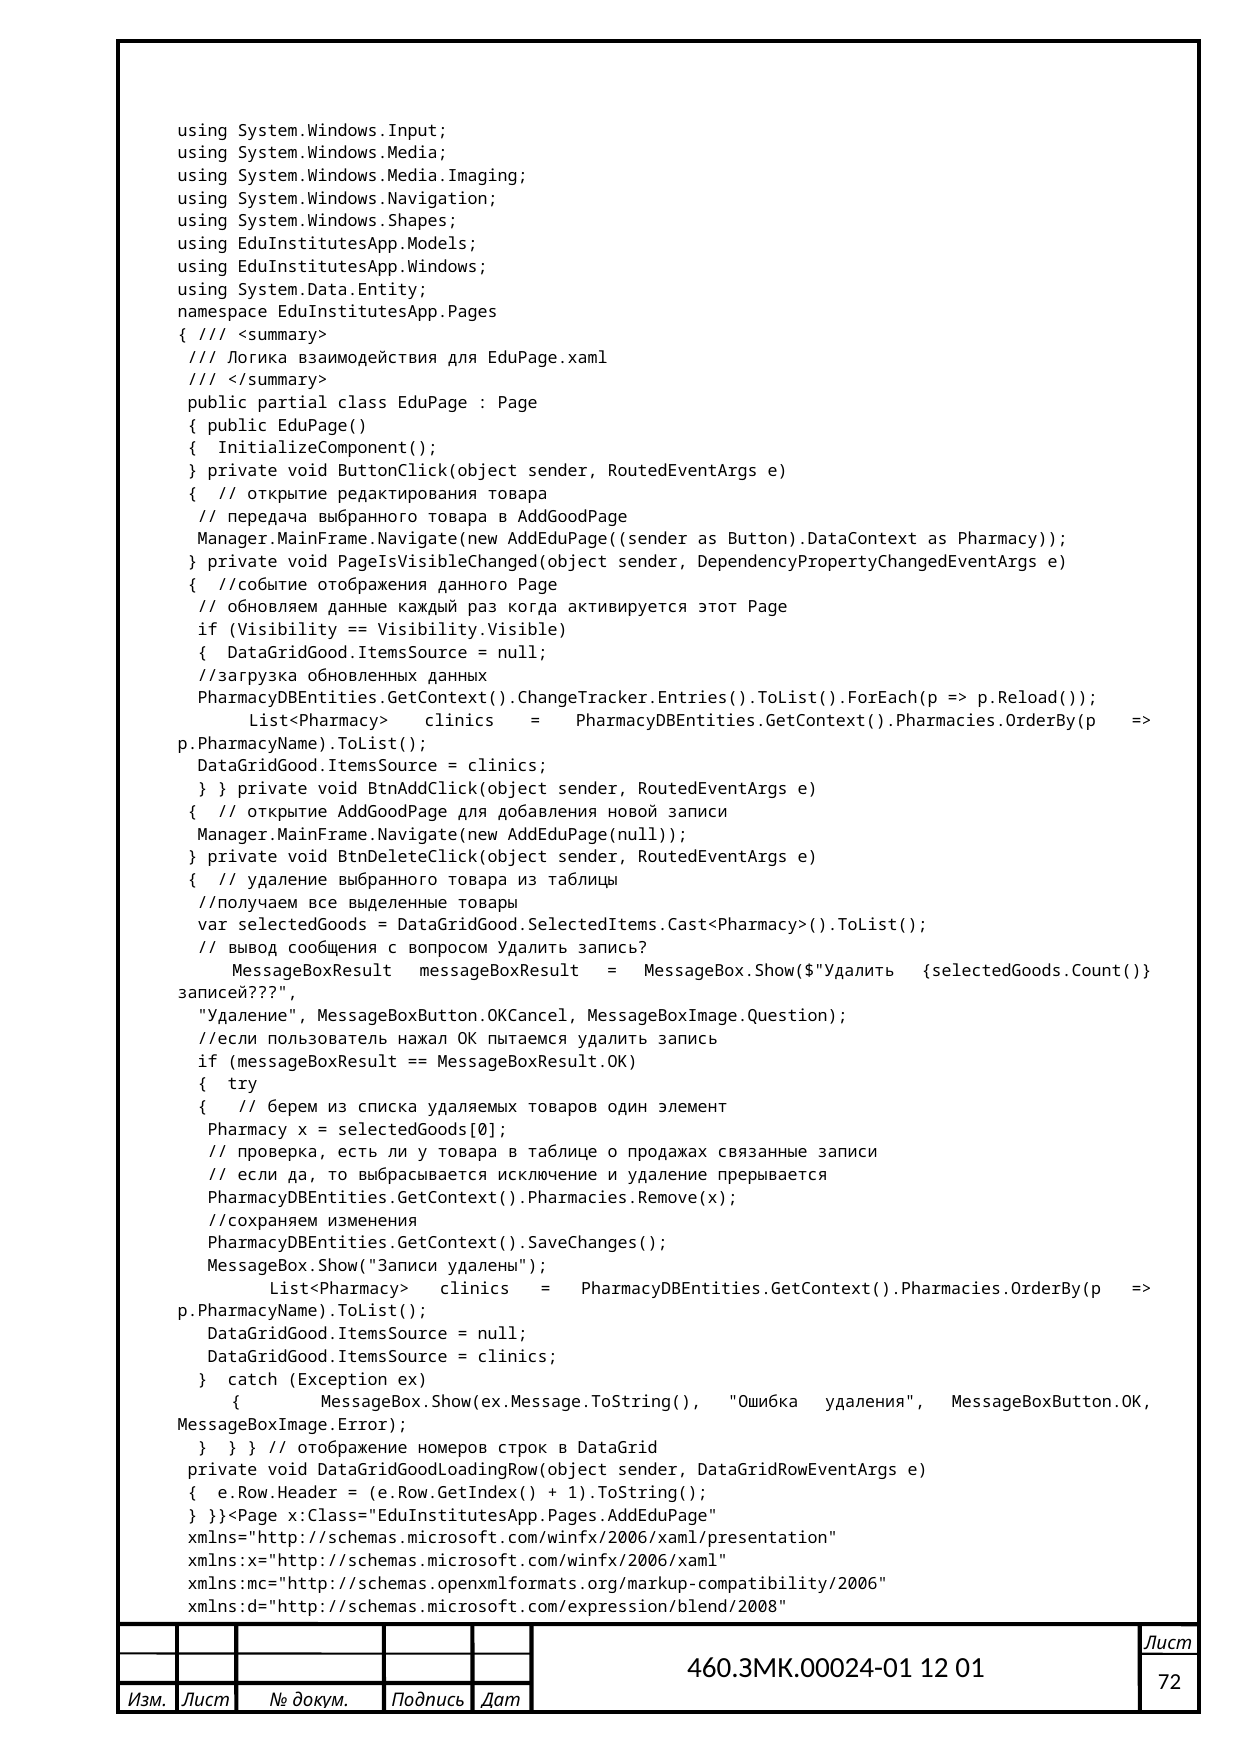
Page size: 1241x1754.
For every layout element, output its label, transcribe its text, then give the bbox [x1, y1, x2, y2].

text Manager.MainFrame.Navigate(new AddEduPage((sender as Button).DataContext as Pharmacy)); [177, 527, 1152, 549]
text } private void PageIsVisibleChanged(object sender, DependencyPropertyChangedEventArgs e) [177, 549, 1152, 572]
text // проверка, есть ли у товара в таблице о продажах связанные записи [177, 1140, 1152, 1163]
text MessageBoxResult messageBoxResult = MessageBox.Show($"Удалить {selectedGoods.Count()} записей???", [177, 958, 1152, 1004]
text using System.Data.Entity; [177, 277, 1152, 300]
text { // берем из списка удаляемых товаров один элемент [177, 1094, 1152, 1117]
text DataGridGood.ItemsSource = null; [177, 1322, 1152, 1344]
text } private void BtnDeleteClick(object sender, RoutedEventArgs e) [177, 845, 1152, 867]
text PharmacyDBEntities.GetContext().Pharmacies.Remove(x); [177, 1185, 1152, 1208]
text List<Pharmacy> clinics = PharmacyDBEntities.GetContext().Pharmacies.OrderBy(p => p.PharmacyName).ToList(); [177, 708, 1152, 754]
text using EduInstitutesApp.Models; [177, 232, 1152, 254]
text //загрузка обновленных данных [177, 663, 1152, 686]
text using System.Windows.Input; [177, 118, 1152, 141]
text using System.Windows.Shapes; [177, 209, 1152, 232]
text } }}<Page x:Class="EduInstitutesApp.Pages.AddEduPage" [177, 1503, 1152, 1526]
text { public EduPage() [177, 413, 1152, 436]
text if (messageBoxResult == MessageBoxResult.OK) [177, 1049, 1152, 1072]
text xmlns:d="http://schemas.microsoft.com/expression/blend/2008" [177, 1594, 1152, 1617]
text xmlns="http://schemas.microsoft.com/winfx/2006/xaml/presentation" [177, 1526, 1152, 1549]
text "Удаление", MessageBoxButton.OKCancel, MessageBoxImage.Question); [177, 1004, 1152, 1026]
text } } private void BtnAddClick(object sender, RoutedEventArgs e) [177, 777, 1152, 799]
text Pharmacy x = selectedGoods[0]; [177, 1117, 1152, 1140]
text xmlns:x="http://schemas.microsoft.com/winfx/2006/xaml" [177, 1549, 1152, 1571]
text { // открытие редактирования товара [177, 481, 1152, 504]
text //если пользователь нажал ОК пытаемся удалить запись [177, 1026, 1152, 1049]
text { //событие отображения данного Page [177, 572, 1152, 595]
text } } } // отображение номеров строк в DataGrid [177, 1435, 1152, 1458]
text /// Логика взаимодействия для EduPage.xaml [177, 345, 1152, 368]
text { try [177, 1072, 1152, 1094]
text // если да, то выбрасывается исключение и удаление прерывается [177, 1163, 1152, 1185]
text } catch (Exception ex) [177, 1367, 1152, 1390]
text { DataGridGood.ItemsSource = null; [177, 640, 1152, 663]
text } private void ButtonClick(object sender, RoutedEventArgs e) [177, 459, 1152, 481]
text { /// <summary> [177, 322, 1152, 345]
text DataGridGood.ItemsSource = clinics; [177, 754, 1152, 777]
text namespace EduInstitutesApp.Pages [177, 300, 1152, 322]
text Manager.MainFrame.Navigate(new AddEduPage(null)); [177, 822, 1152, 845]
text // вывод сообщения с вопросом Удалить запись? [177, 936, 1152, 958]
text DataGridGood.ItemsSource = clinics; [177, 1344, 1152, 1367]
text { e.Row.Header = (e.Row.GetIndex() + 1).ToString(); [177, 1481, 1152, 1503]
text { // открытие AddGoodPage для добавления новой записи [177, 799, 1152, 822]
text // передача выбранного товара в AddGoodPage [177, 504, 1152, 527]
text using EduInstitutesApp.Windows; [177, 254, 1152, 277]
text /// </summary> [177, 368, 1152, 391]
text { InitializeComponent(); [177, 436, 1152, 459]
text using System.Windows.Media; [177, 141, 1152, 163]
text //получаем все выделенные товары [177, 890, 1152, 913]
text public partial class EduPage : Page [177, 391, 1152, 413]
text var selectedGoods = DataGridGood.SelectedItems.Cast<Pharmacy>().ToList(); [177, 913, 1152, 936]
text //сохраняем изменения [177, 1208, 1152, 1231]
text using System.Windows.Media.Imaging; [177, 163, 1152, 186]
text { MessageBox.Show(ex.Message.ToString(), "Ошибка удаления", MessageBoxButton.OK, MessageBoxImage.Error); [177, 1390, 1152, 1435]
text if (Visibility == Visibility.Visible) [177, 618, 1152, 640]
text PharmacyDBEntities.GetContext().SaveChanges(); [177, 1231, 1152, 1253]
text using System.Windows.Navigation; [177, 186, 1152, 209]
text MessageBox.Show("Записи удалены"); [177, 1253, 1152, 1276]
text xmlns:mc="http://schemas.openxmlformats.org/markup-compatibility/2006" [177, 1571, 1152, 1594]
text List<Pharmacy> clinics = PharmacyDBEntities.GetContext().Pharmacies.OrderBy(p => p.PharmacyName).ToList(); [177, 1276, 1152, 1322]
text // обновляем данные каждый раз когда активируется этот Page [177, 595, 1152, 618]
text PharmacyDBEntities.GetContext().ChangeTracker.Entries().ToList().ForEach(p => p.Reload()); [177, 686, 1152, 708]
text private void DataGridGoodLoadingRow(object sender, DataGridRowEventArgs e) [177, 1458, 1152, 1481]
text { // удаление выбранного товара из таблицы [177, 867, 1152, 890]
